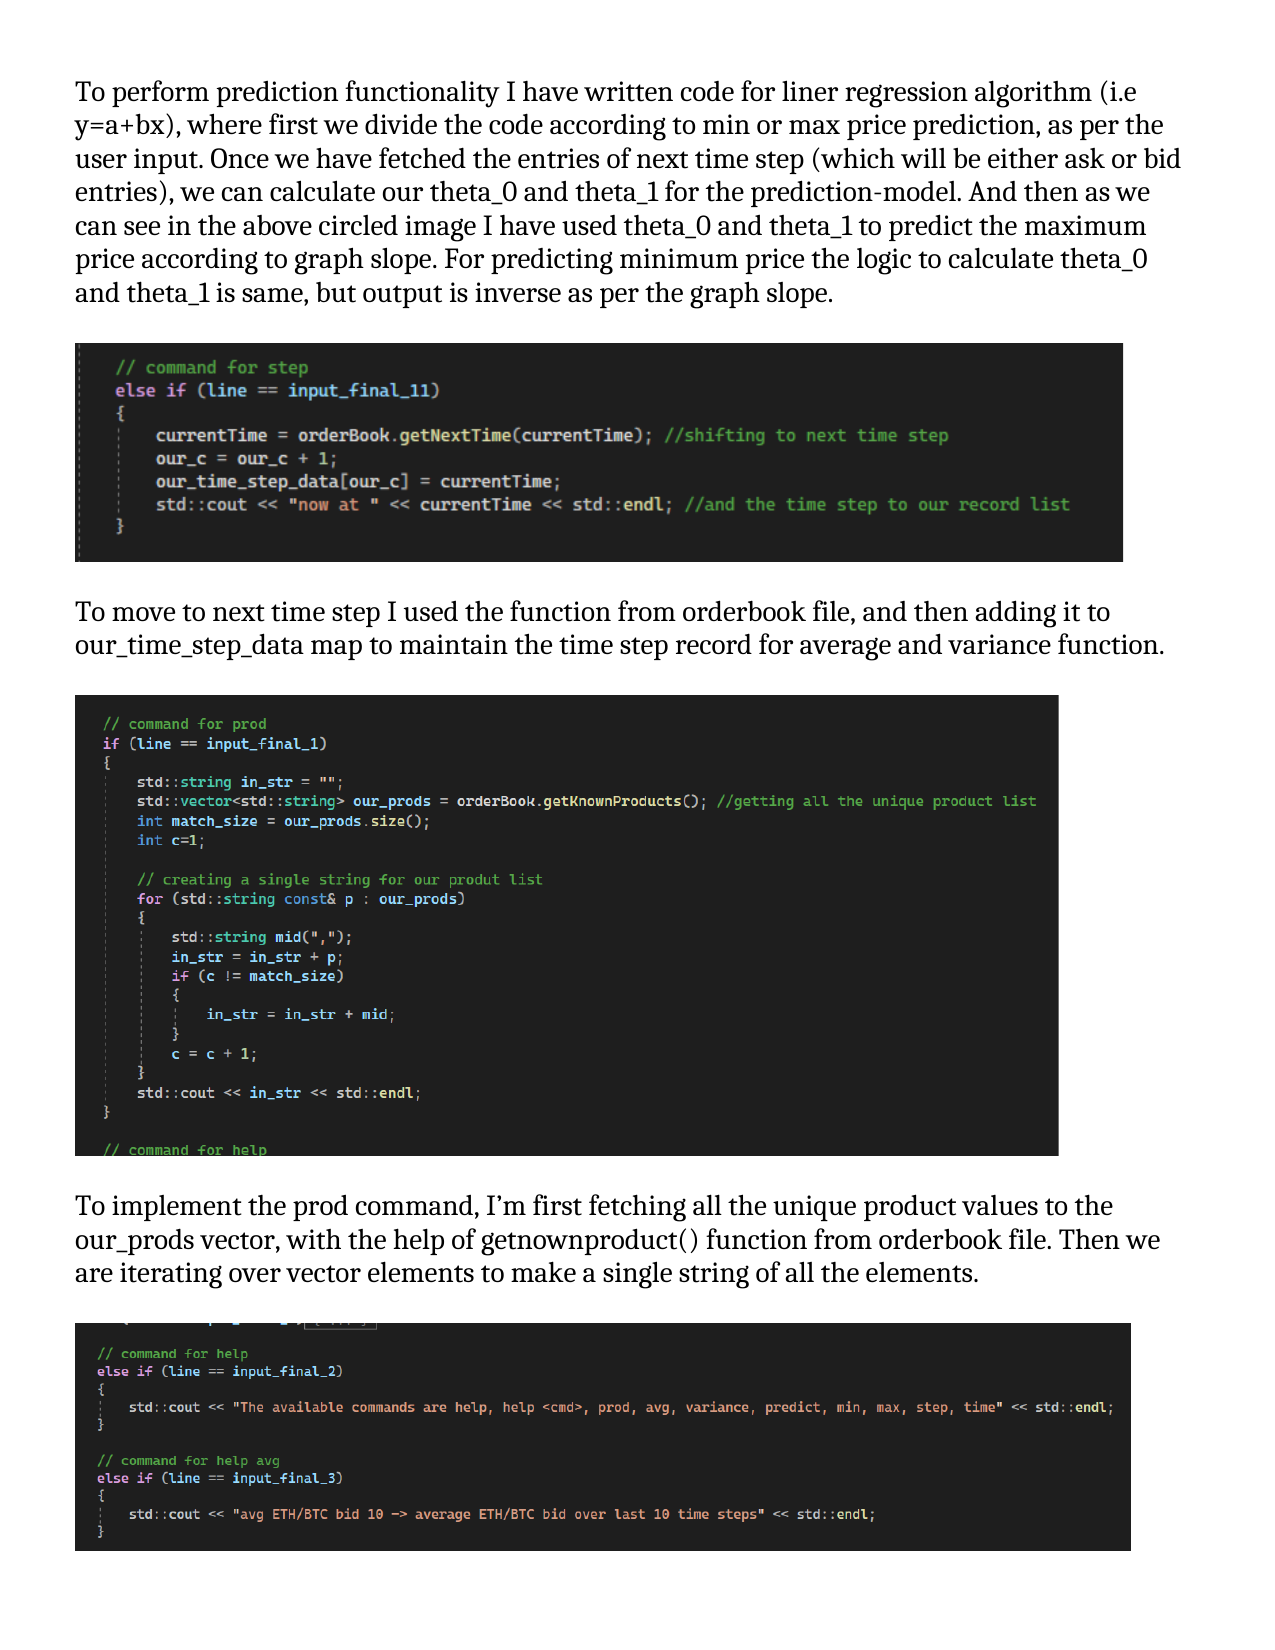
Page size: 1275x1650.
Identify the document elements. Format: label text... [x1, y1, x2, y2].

picture [75, 343, 1124, 562]
picture [75, 695, 1059, 1156]
text To perform prediction functionality I have written code for liner regression algorithm (i.e y=a+bx), where first we divide the code according to min or max price prediction, as per the user input. Once we have fetched the entries of next time step (which will be either ask or bid entries), we can calculate our theta_0 and theta_1 for the prediction-model. And then as we can see in the above circled image I have used theta_0 and theta_1 to predict the maximum price according to graph slope. For predicting minimum price the logic to calculate theta_0 and theta_1 is same, but output is inverse as per the graph slope. [75, 75, 1200, 310]
text To implement the prod command, I’m first fetching all the unique product values to the our_prods vector, with the help of getnownproduct() function from orderbook file. Then we are iterating over vector elements to make a single string of all the elements. [75, 1189, 1200, 1290]
text To move to next time step I used the function from orderbook file, and then adding it to our_time_step_data map to maintain the time step record for average and variance function. [75, 595, 1200, 662]
picture [75, 1323, 1131, 1551]
